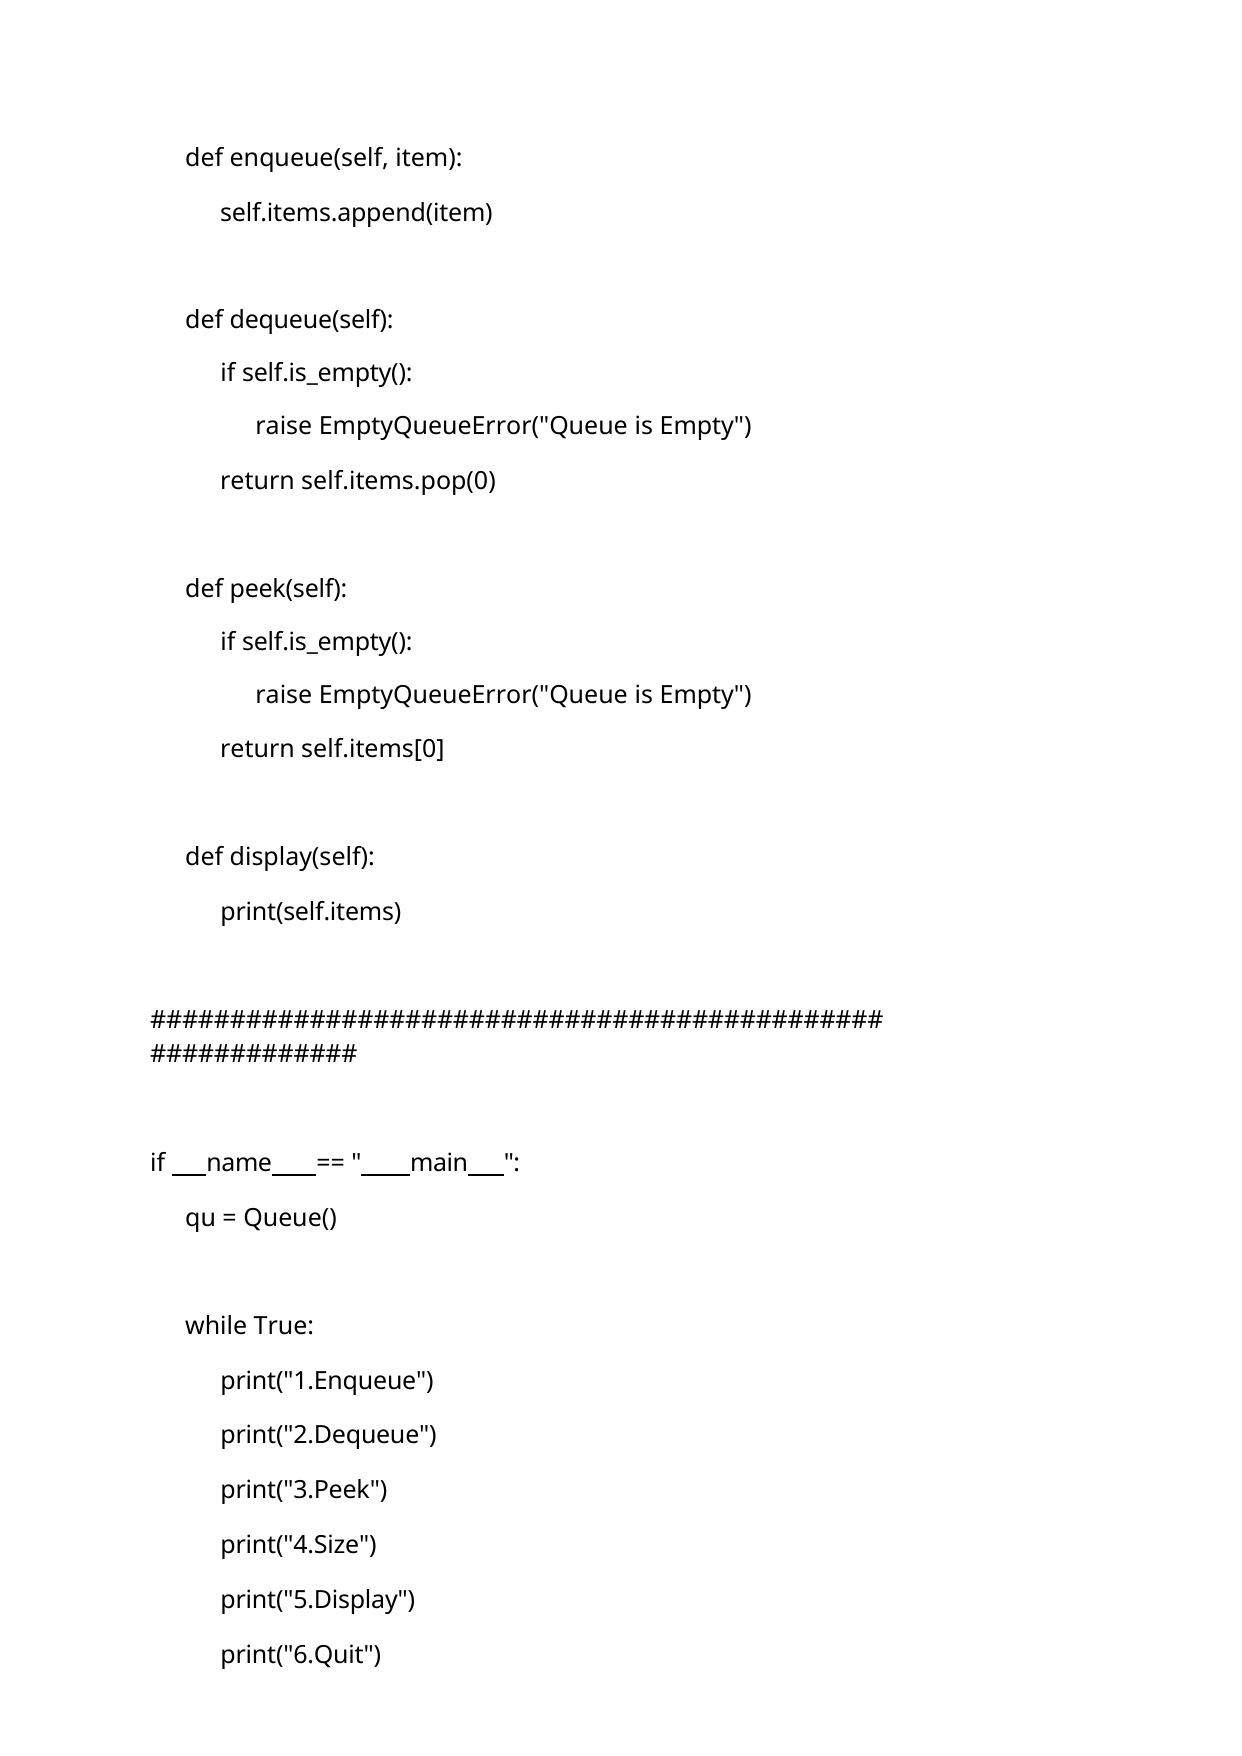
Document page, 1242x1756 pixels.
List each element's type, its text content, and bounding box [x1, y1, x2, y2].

text ############################################## ############# [150, 1001, 1094, 1069]
text def dequeue(self): [185, 302, 1094, 336]
text def peek(self): [185, 570, 1094, 604]
text print("4.Size") print("5.Display") print("6.Quit") [220, 1527, 488, 1670]
text if self.is_empty(): [220, 623, 1094, 657]
text while True: print("1.Enqueue") print("2.Dequeue") print("3.Peek") [185, 1307, 488, 1506]
text raise EmptyQueueError("Queue is Empty") return self.items[0] [220, 676, 796, 765]
text def enqueue(self, item): self.items.append(item) [185, 139, 619, 228]
text if name == " main ": qu = Queue() [150, 1145, 528, 1234]
text def display(self): print(self.items) [185, 839, 488, 928]
text raise EmptyQueueError("Queue is Empty") return self.items.pop(0) [220, 408, 796, 497]
text if self.is_empty(): [220, 355, 1094, 389]
